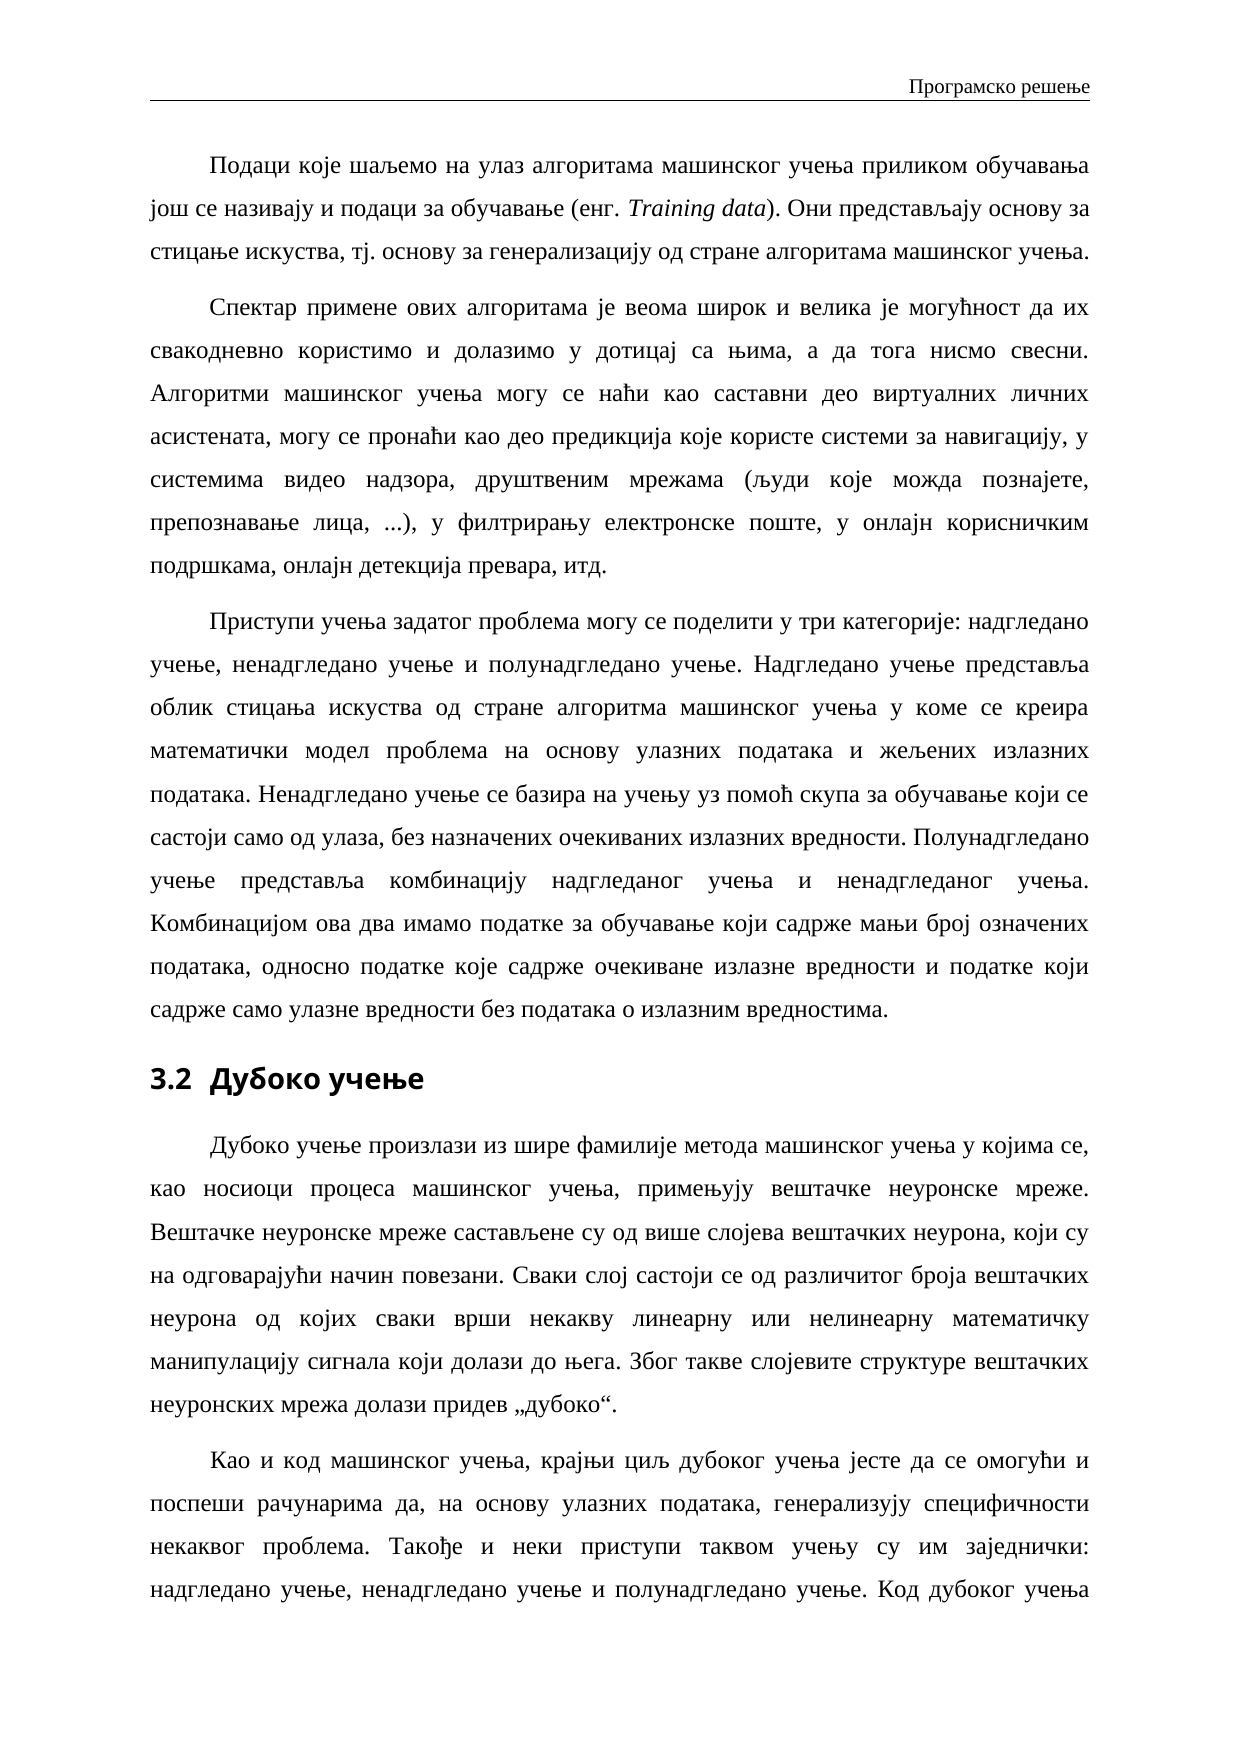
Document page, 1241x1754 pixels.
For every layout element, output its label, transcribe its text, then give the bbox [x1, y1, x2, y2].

text Приступи учења задатог проблема могу се поделити у три категорије: надгледано учење, ненадгледано учење и полунадгледано учење. Надгледано учење представља облик стицања искуства од стране алгоритма машинског учења у коме се креира математички модел проблема на основу улазних података и жељених излазних података. Ненадгледано учење се базира на учењу уз помоћ скупа за обучавање који се састоји само од улаза, без назначених очекиваних излазних вредности. Полунадгледано учење представља комбинацију надгледаног учења и ненадгледаног учења. Комбинацијом ова два имамо податке за обучавање који садрже мањи број означених података, односно податке које садрже очекиване излазне вредности и податке који садрже само улазне вредности без података о излазним вредностима. [150, 606, 1090, 1023]
subtitle Дубоко учење [150, 1058, 1090, 1098]
text Подаци које шаљемо на улаз алгоритама машинског учења приликом обучавања још се називају и подаци за обучавање (енг. Training data). Они представљају основу за стицање искуства, тј. основу за генерализацију од стране алгоритама машинског учења. [150, 150, 1090, 265]
text Спектар примене ових алгоритама је веома широк и велика је могућност да их свакодневно користимо и долазимо у дотицај са њима, а да тога нисмо свесни. Алгоритми машинског учења могу се наћи као саставни део виртуалних личних асистената, могу се пронаћи као део предикција које користе системи за навигацију, у системима видео надзора, друштвеним мрежама (људи које можда познајете, препознавање лица, ...), у филтрирању електронске поште, у онлајн корисничким подршкама, онлајн детекција превара, итд. [150, 292, 1090, 579]
text Дубоко учење произлази из шире фамилије метода машинског учења у којима се, као носиоци процеса машинског учења, примењују вештачке неуронске мреже. Вештачке неуронске мреже састављене су од више слојева вештачких неурона, који су на одговарајући начин повезани. Сваки слој састоји се од различитог броја вештачких неурона од којих сваки врши некакву линеарну или нелинеарну математичку манипулацију сигнала који долази до њега. Због такве слојевите структуре вештачких неуронских мрежа долази придев „дубоко“. [150, 1130, 1090, 1418]
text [150, 1445, 1090, 1603]
